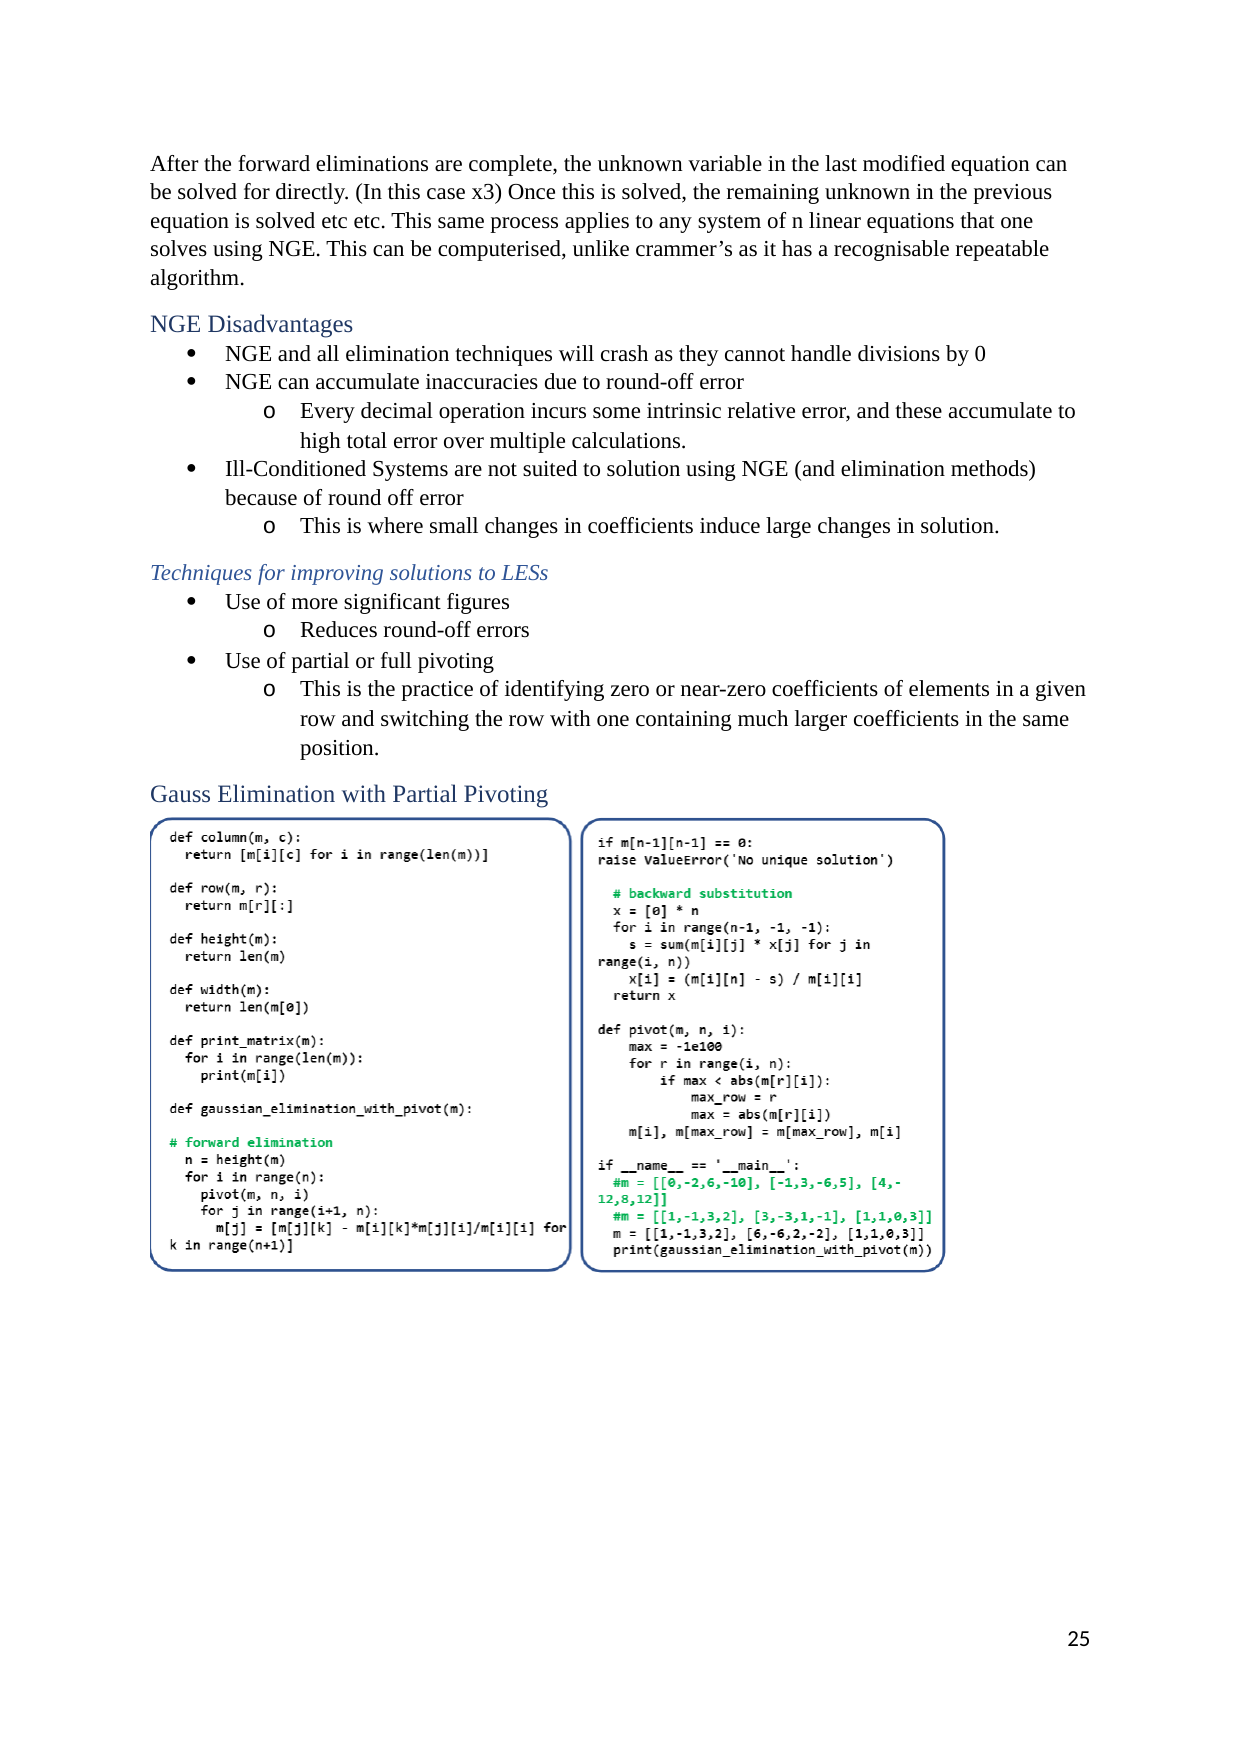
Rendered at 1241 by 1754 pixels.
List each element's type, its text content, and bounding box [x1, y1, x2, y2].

subtitle Techniques for improving solutions to LESs [150, 559, 1090, 586]
list This is where small changes in coefficients induce large changes in solution. [262, 512, 1090, 541]
subtitle NGE Disadvantages [150, 309, 1090, 338]
list NGE and all elimination techniques will crash as they cannot handle divisions by 0 [187, 340, 1090, 366]
list Reduces round-off errors [262, 616, 1090, 644]
list Every decimal operation incurs some intrinsic relative error, and these accumulate to high total error over multiple calculations. [262, 397, 1090, 453]
list Use of partial or full pivoting [187, 647, 1090, 673]
list NGE can accumulate inaccuracies due to round-off error [187, 368, 1090, 395]
picture [150, 810, 957, 1275]
subtitle Gauss Elimination with Partial Pivoting [150, 779, 1090, 808]
list Ill-Conditioned Systems are not suited to solution using NGE (and elimination methods) because of round off error [187, 456, 1090, 510]
list This is the practice of identifying zero or near-zero coefficients of elements in a given row and switching the row with one containing much larger coefficients in the same position. [262, 675, 1090, 760]
text After the forward eliminations are complete, the unknown variable in the last modified equation can be solved for directly. (In this case x3) Once this is solved, the remaining unknown in the previous equation is solved etc etc. This same process applies to any system of n linear equations that one solves using NGE. This can be computerised, unlike crammer’s as it has a recognisable repeatable algorithm. [150, 150, 1090, 290]
list Use of more significant figures [187, 588, 1090, 614]
